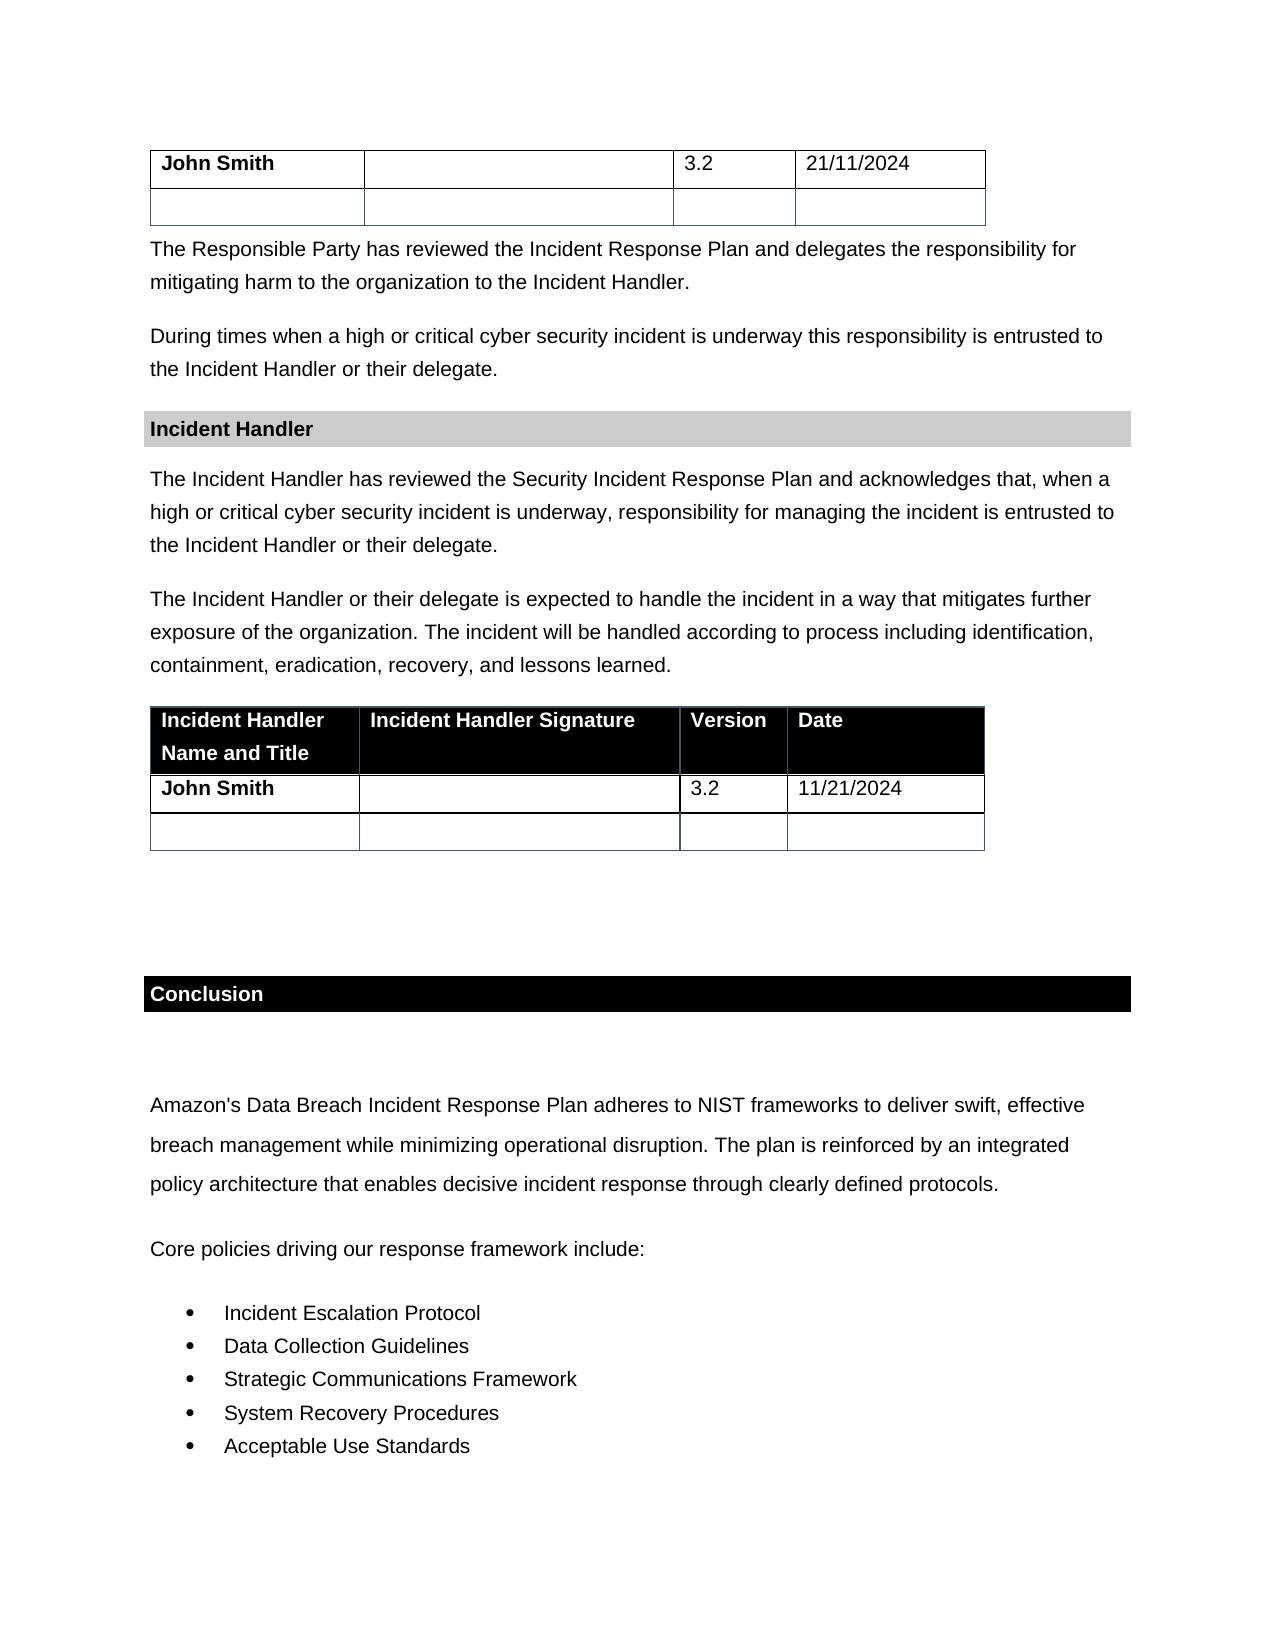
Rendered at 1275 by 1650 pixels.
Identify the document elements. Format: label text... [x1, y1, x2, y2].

table_cell 3.2 [674, 151, 795, 188]
list Acceptable Use Standards [186, 1433, 1125, 1458]
table_cell 3.2 [681, 776, 787, 812]
table_cell [788, 814, 984, 850]
list Incident Escalation Protocol [186, 1301, 1125, 1325]
table_cell [360, 776, 679, 812]
subtitle Conclusion [150, 982, 1125, 1006]
list Strategic Communications Framework [186, 1367, 1125, 1391]
table_cell 11/21/2024 [788, 776, 984, 812]
table_cell [796, 189, 985, 225]
table_header Date [788, 708, 984, 774]
table_cell [151, 189, 364, 225]
text The Incident Handler has reviewed the Security Incident Response Plan and acknowledges that, when a high or critical cyber security incident is underway, responsibility for managing the incident is entrusted to the Incident Handler or their delegate. [150, 467, 1125, 557]
table_cell [360, 814, 679, 850]
table_cell [681, 814, 787, 850]
text During times when a high or critical cyber security incident is underway this responsibility is entrusted to the Incident Handler or their delegate. [150, 324, 1125, 381]
table_cell 21/11/2024 [796, 151, 985, 188]
list Data Collection Guidelines [186, 1334, 1125, 1358]
table_header Version [681, 708, 787, 774]
table_cell [151, 814, 359, 850]
table_cell [674, 189, 795, 225]
table_cell John Smith [151, 776, 359, 812]
list System Recovery Procedures [186, 1400, 1125, 1424]
table_cell [365, 151, 673, 188]
text Core policies driving our response framework include: [150, 1237, 1125, 1261]
table_header Incident Handler Signature [360, 708, 679, 774]
table_header Incident Handler Name and Title [151, 708, 359, 774]
table_cell John Smith [151, 151, 364, 188]
text Amazon's Data Breach Incident Response Plan adheres to NIST frameworks to deliver swift, effective breach management while minimizing operational disruption. The plan is reinforced by an integrated policy architecture that enables decisive incident response through clearly defined protocols. [150, 1093, 1125, 1196]
subtitle Incident Handler [150, 417, 1125, 441]
text The Incident Handler or their delegate is expected to handle the incident in a way that mitigates further exposure of the organization. The incident will be handled according to process including identification, containment, eradication, recovery, and lessons learned. [150, 586, 1125, 676]
table_cell [365, 189, 673, 225]
text The Responsible Party has reviewed the Incident Response Plan and delegates the responsibility for mitigating harm to the organization to the Incident Handler. [150, 237, 1125, 294]
